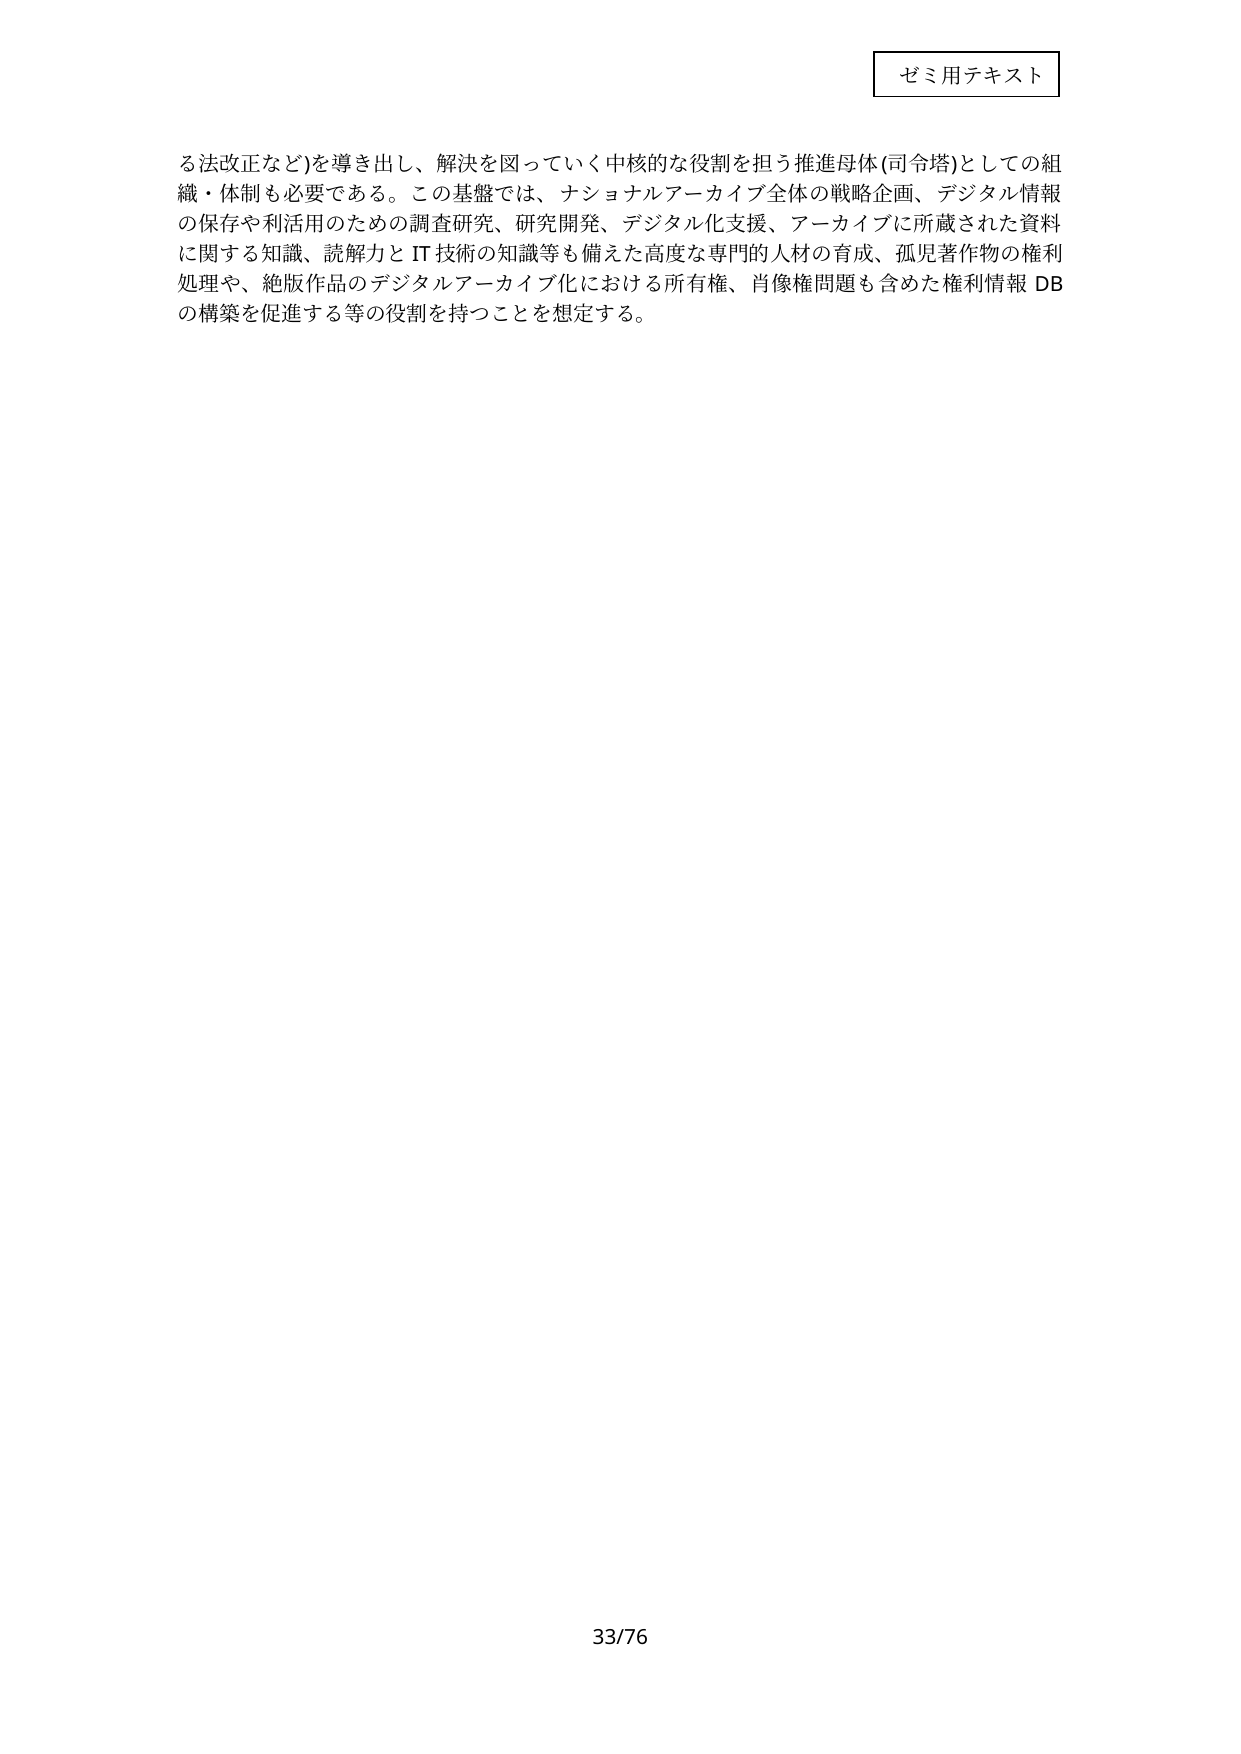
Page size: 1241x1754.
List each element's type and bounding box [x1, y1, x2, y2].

text [177, 148, 1063, 328]
